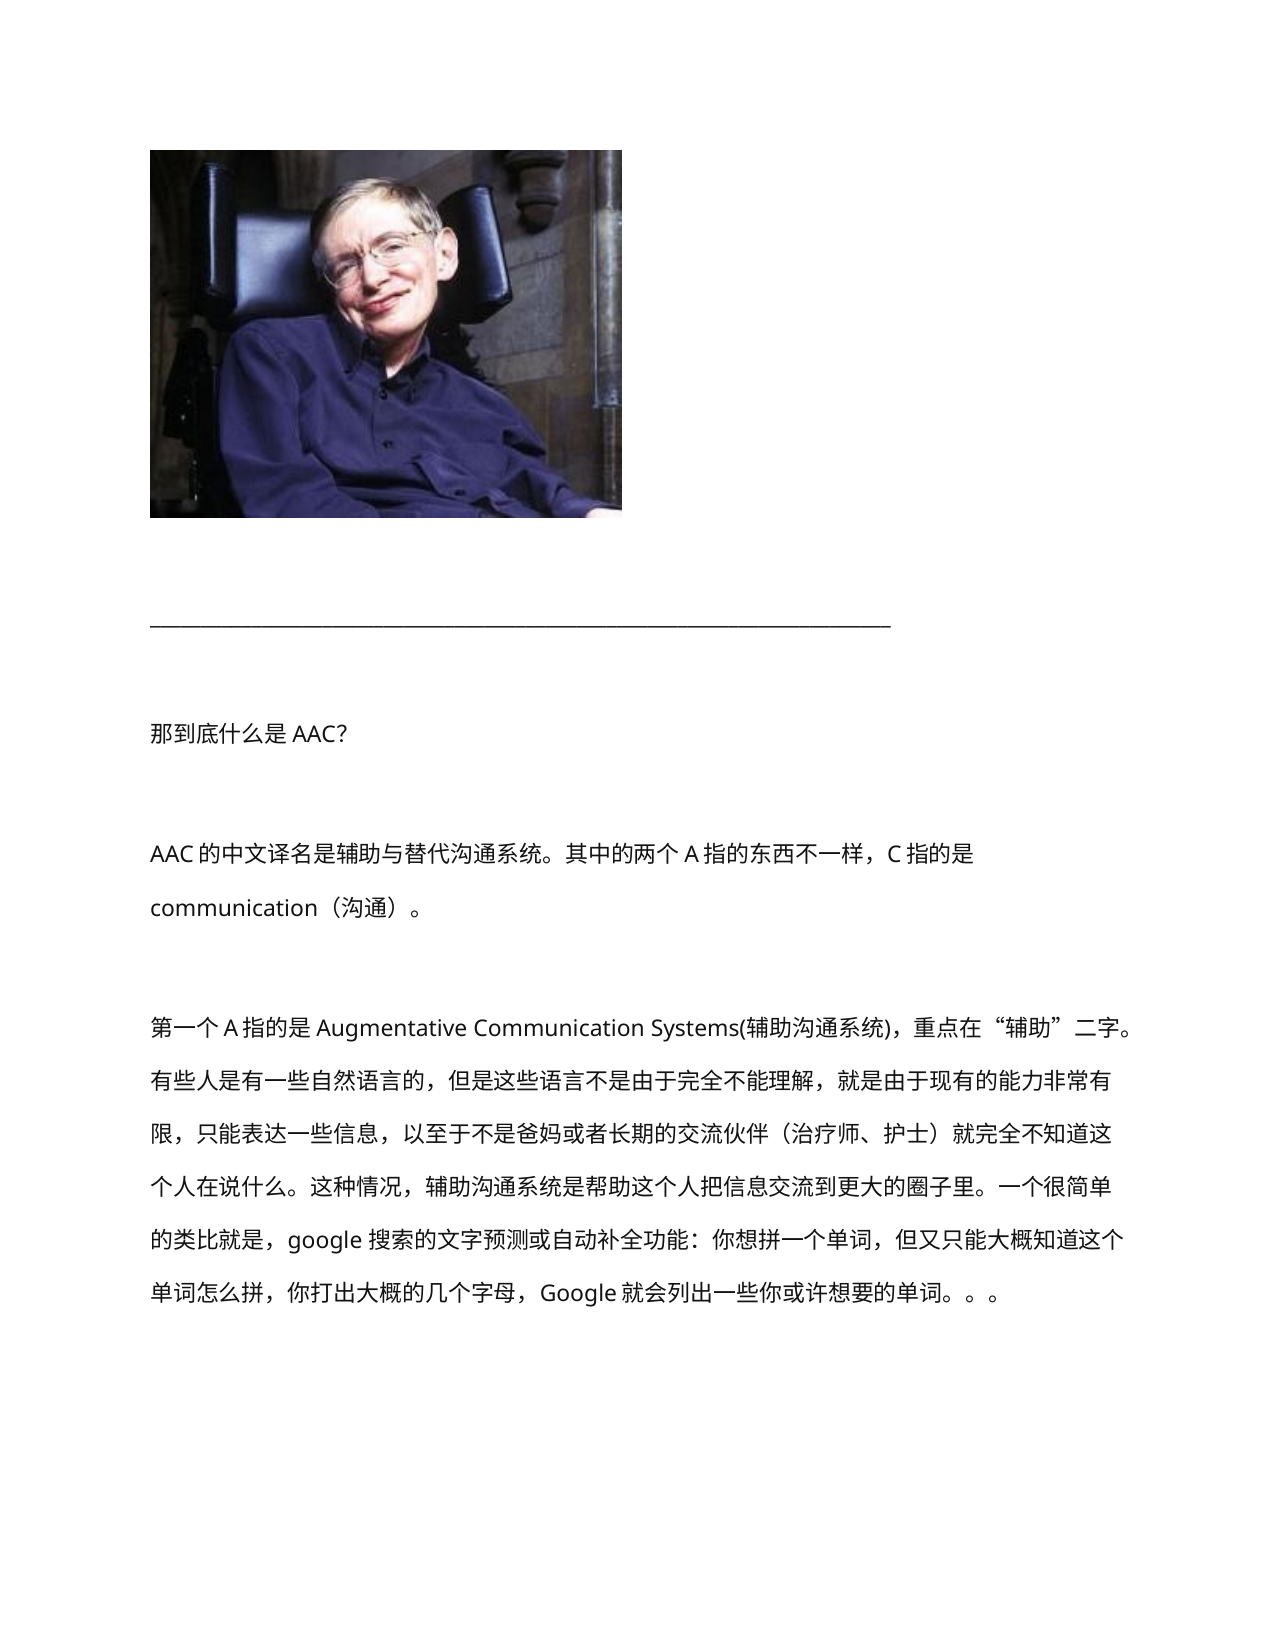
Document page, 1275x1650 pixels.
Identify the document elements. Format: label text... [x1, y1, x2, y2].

text 第一个A指的是Augmentative Communication Systems(辅助沟通系统)，重点在“辅助”二字。有些人是有一些自然语言的，但是这些语言不是由于完全不能理解，就是由于现有的能力非常有限，只能表达一些信息，以至于不是爸妈或者长期的交流伙伴（治疗师、护士）就完全不知道这个人在说什么。这种情况，辅助沟通系统是帮助这个人把信息交流到更大的圈子里。一个很简单的类比就是，google 搜索的文字预测或自动补全功能：你想拼一个单词，但又只能大概知道这个单词怎么拼，你打出大概的几个字母，Google就会列出一些你或许想要的单词。。。 [150, 1009, 1125, 1309]
picture [150, 150, 622, 518]
text 那到底什么是AAC？ [150, 716, 1125, 749]
text AAC的中文译名是辅助与替代沟通系统。其中的两个A指的东西不一样，C指的是communication（沟通）。 [150, 836, 1125, 923]
text _________________________________________________________________________ [150, 599, 1125, 631]
